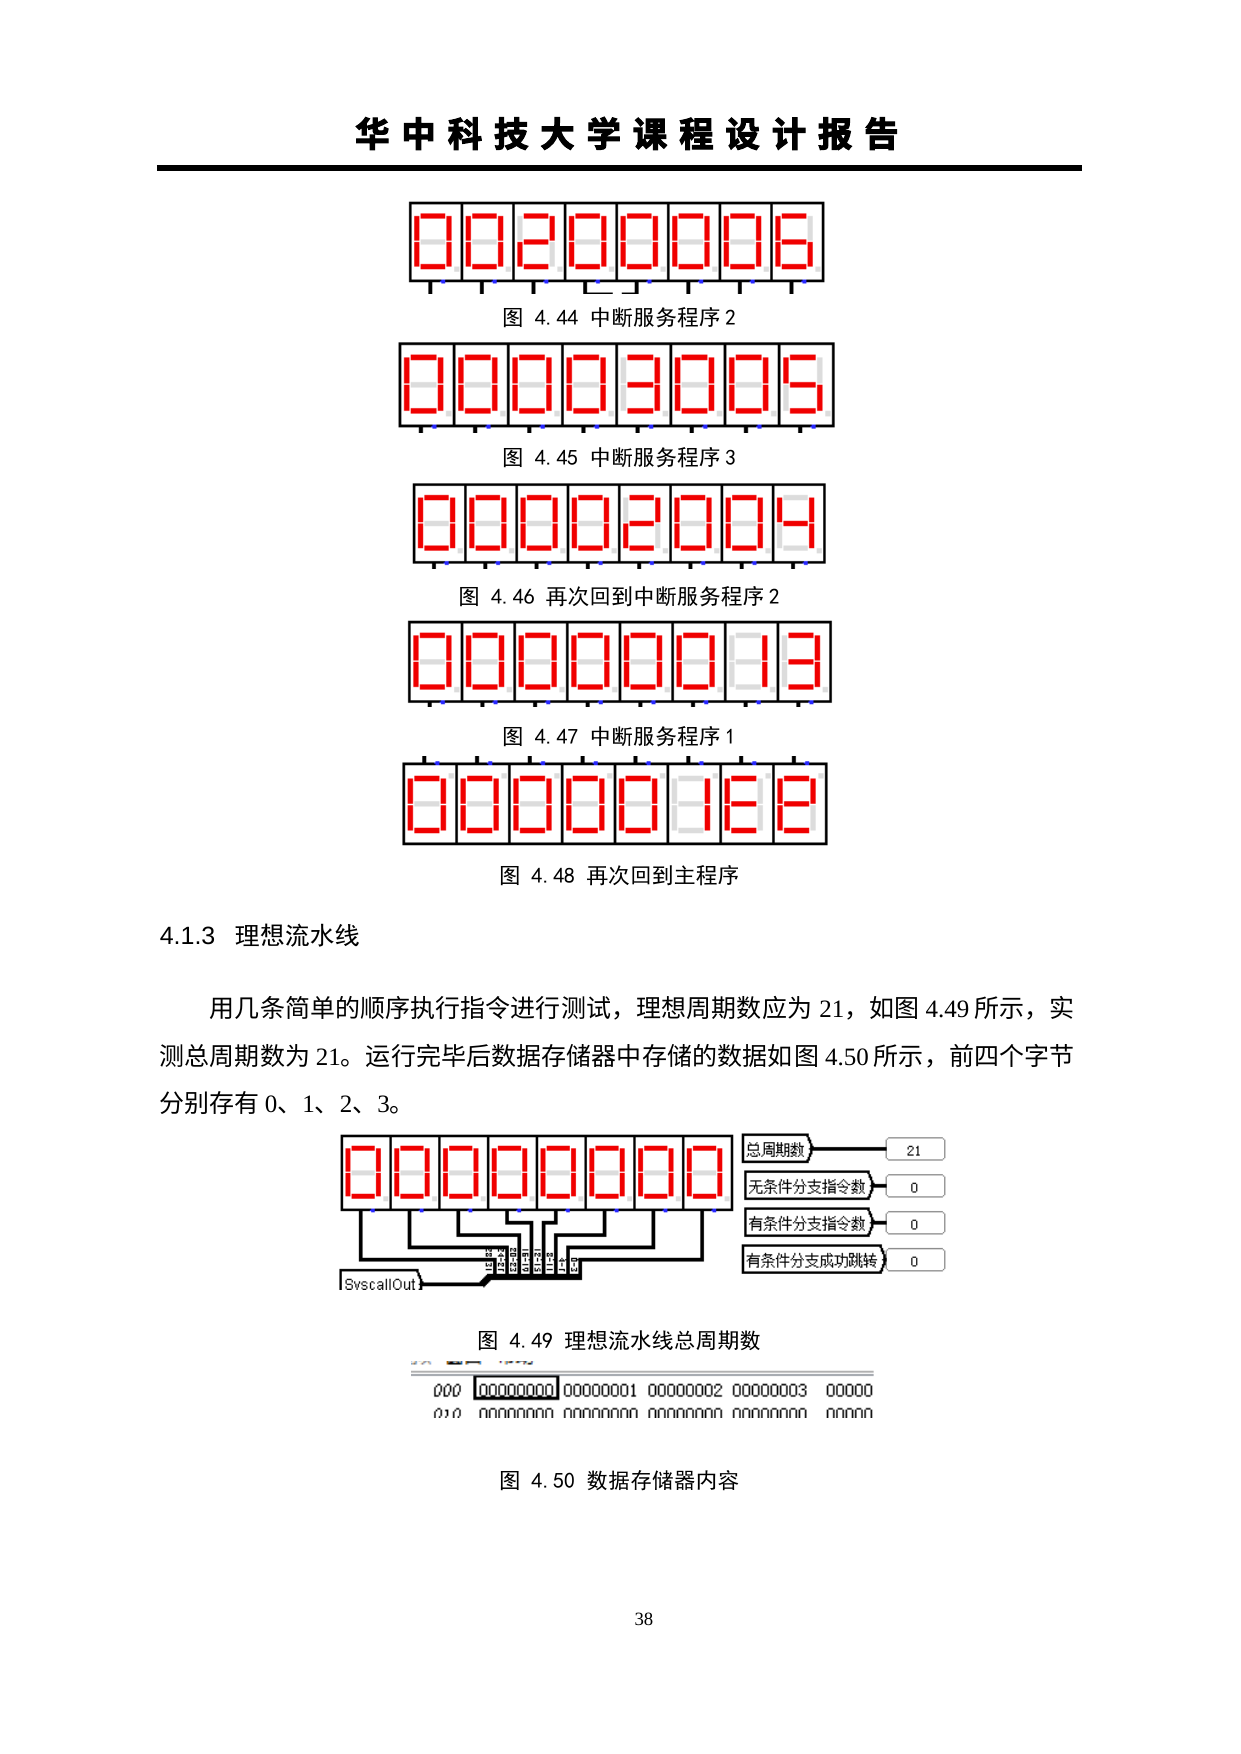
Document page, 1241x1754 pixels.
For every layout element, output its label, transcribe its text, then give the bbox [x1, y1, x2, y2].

subtitle 理想流水线 [159, 911, 1078, 958]
